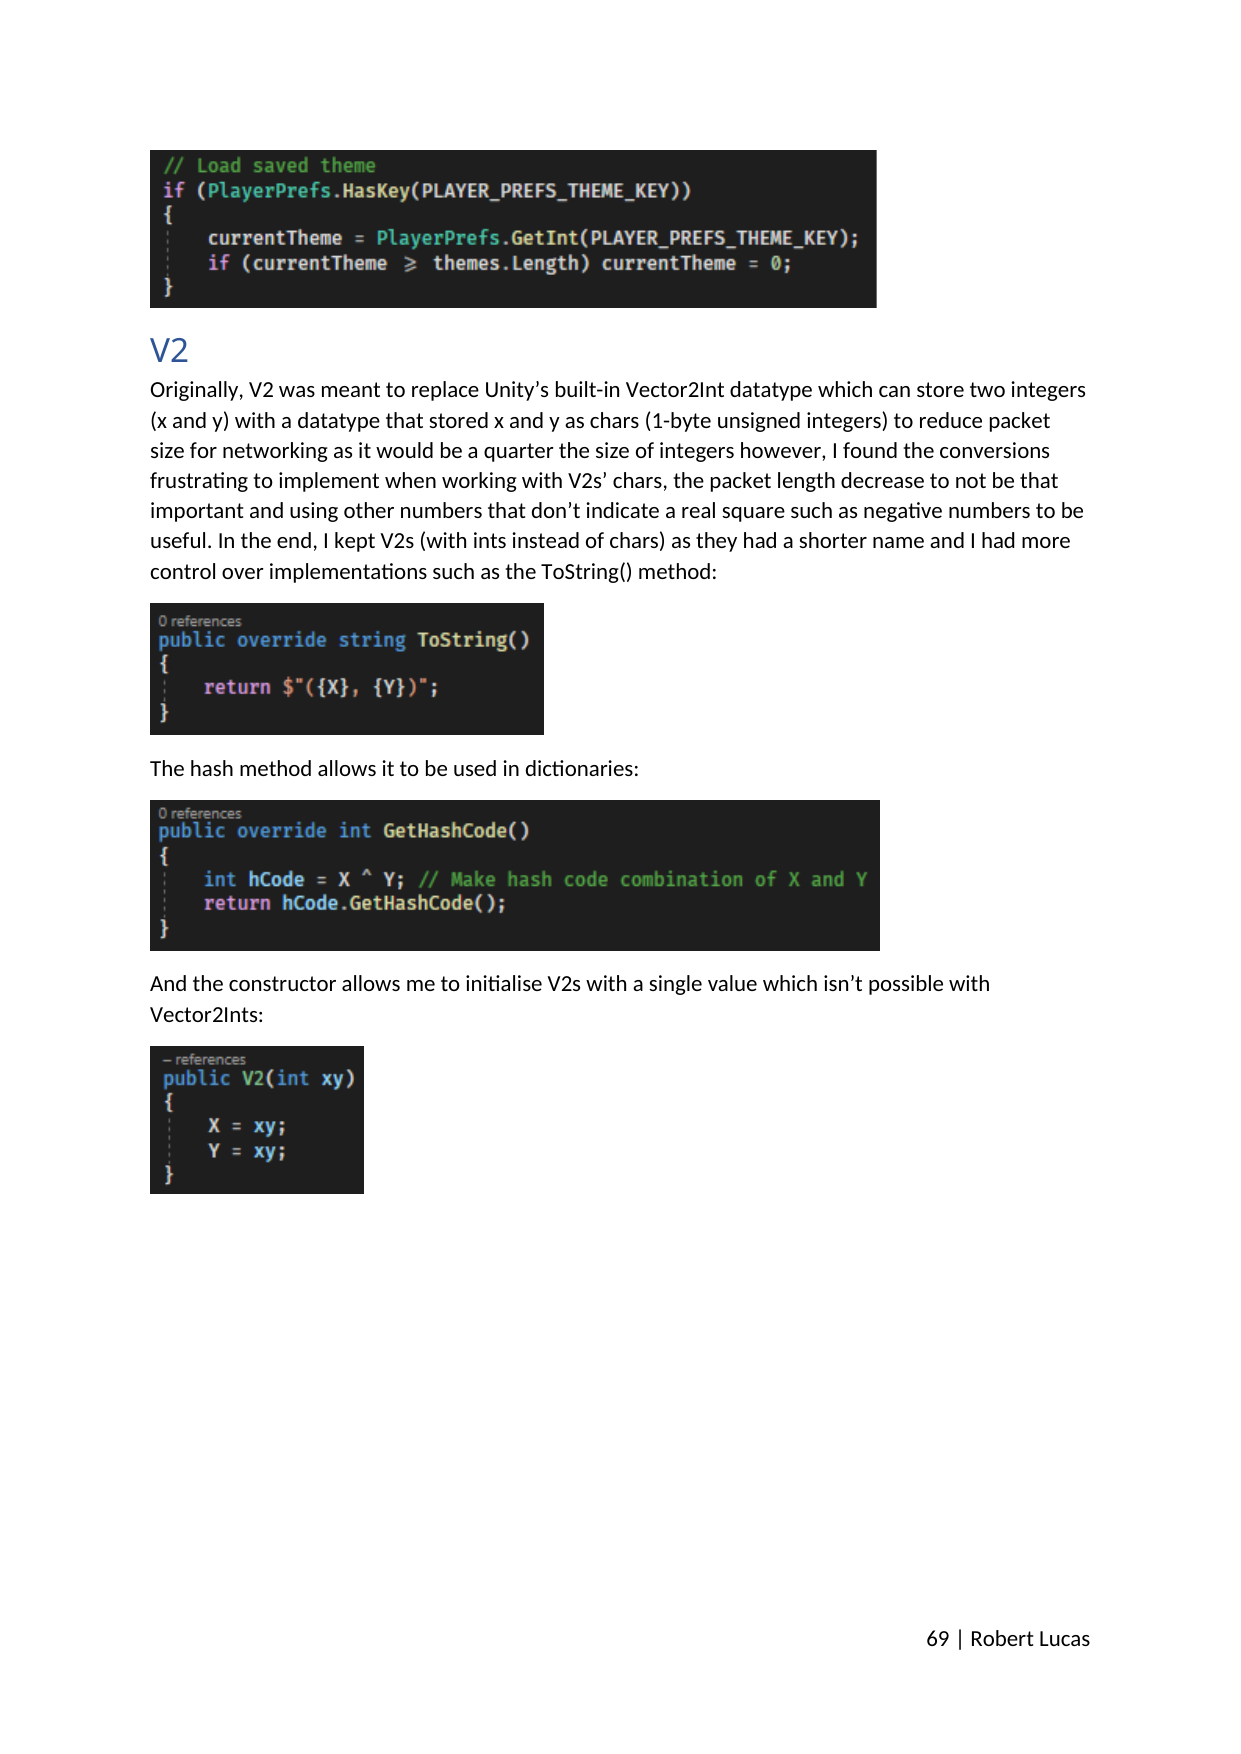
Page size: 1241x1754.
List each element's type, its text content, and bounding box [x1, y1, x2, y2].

subtitle V2 [150, 327, 1090, 372]
picture [150, 1046, 364, 1194]
text And the constructor allows me to initialise V2s with a single value which isn’t possible with Vector2Ints: [150, 969, 1090, 1028]
text Originally, V2 was meant to replace Unity’s built-in Vector2Int datatype which can store two integers (x and y) with a datatype that stored x and y as chars (1-byte unsigned integers) to reduce packet size for networking as it would be a quarter the size of integers however, I found the conversions frustrating to implement when working with V2s’ chars, the packet length decrease to not be that important and using other numbers that don’t indicate a real square such as negative numbers to be useful. In the end, I kept V2s (with ints instead of chars) as they had a shorter name and I had more control over implementations such as the ToString() method: [150, 376, 1090, 585]
picture [150, 603, 544, 735]
picture [150, 800, 880, 951]
text The hash method allows it to be used in dictionaries: [150, 754, 1090, 782]
picture [150, 150, 877, 308]
